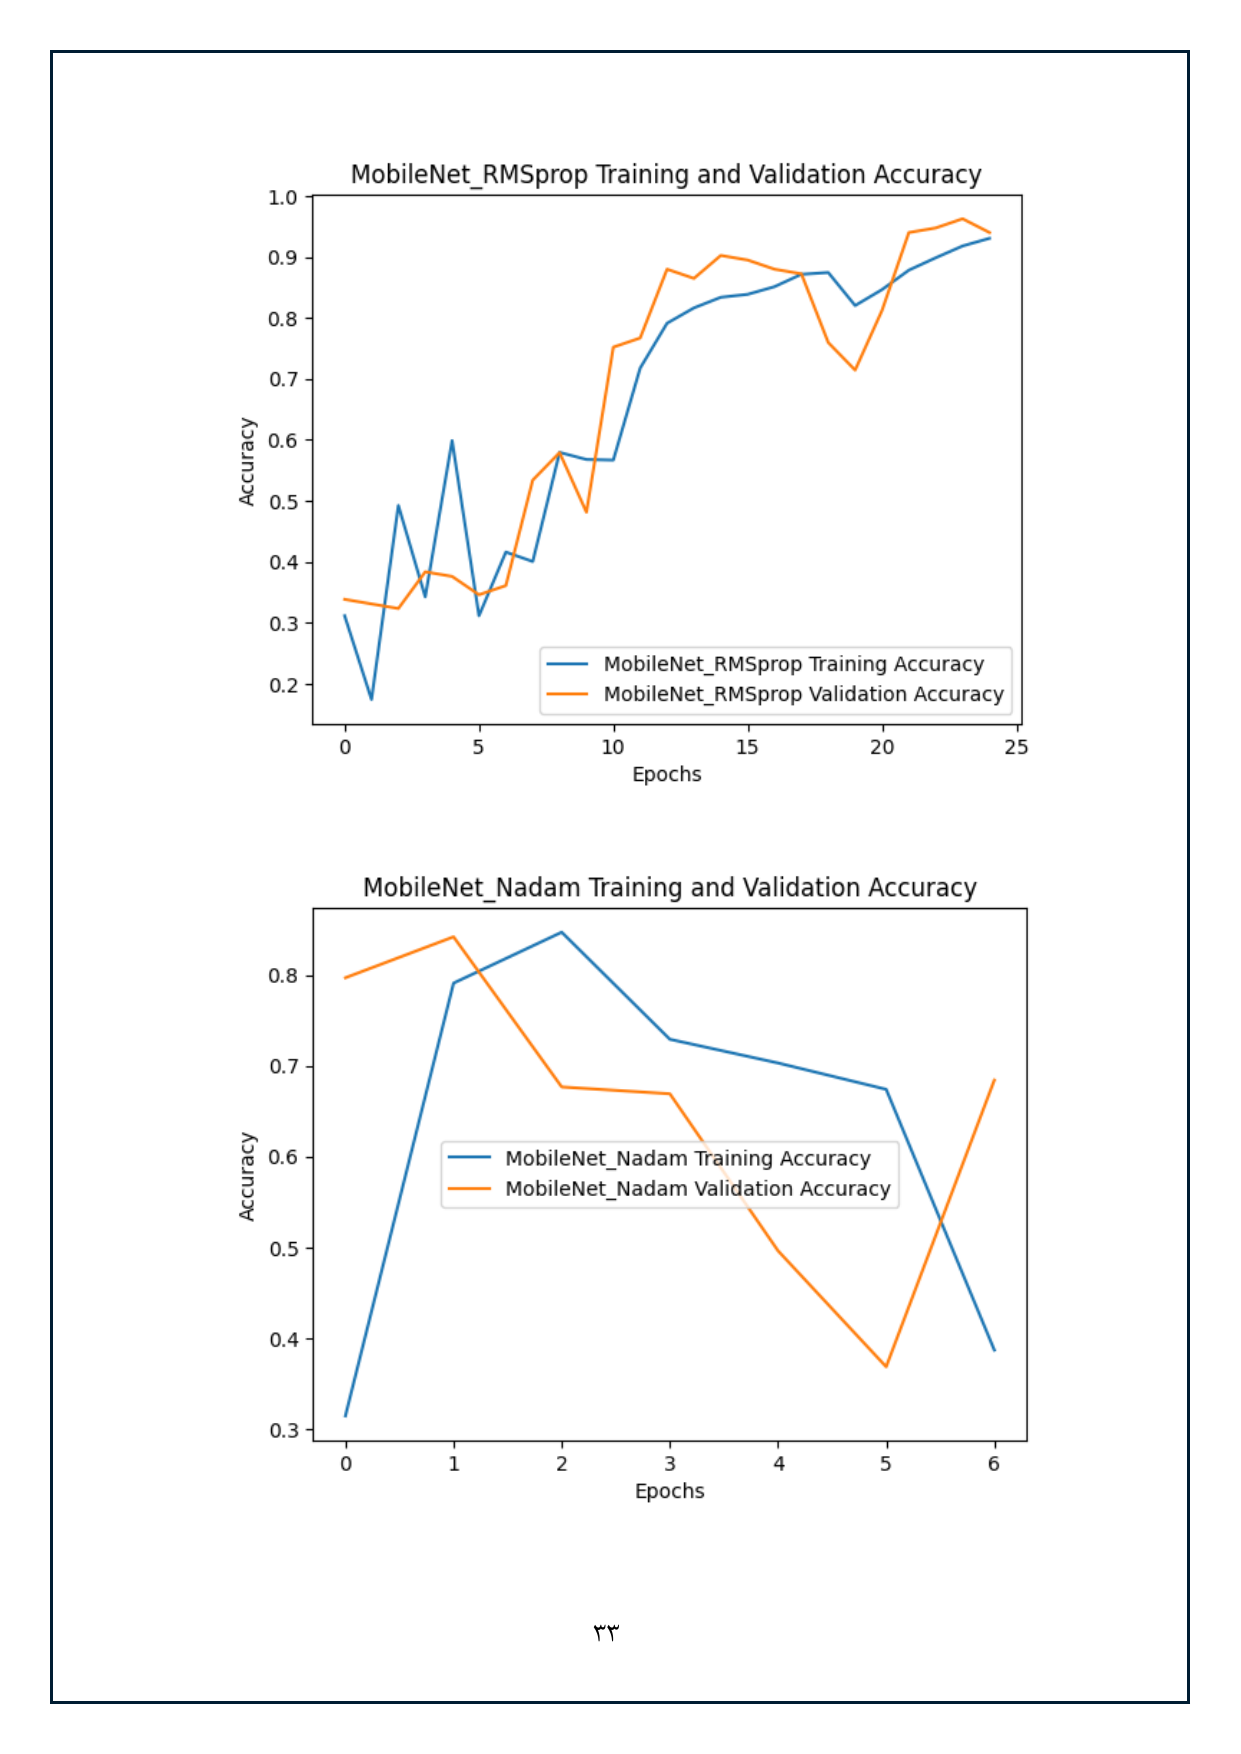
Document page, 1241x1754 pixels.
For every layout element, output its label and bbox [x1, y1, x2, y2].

picture [225, 862, 1041, 1517]
picture [225, 150, 1043, 800]
